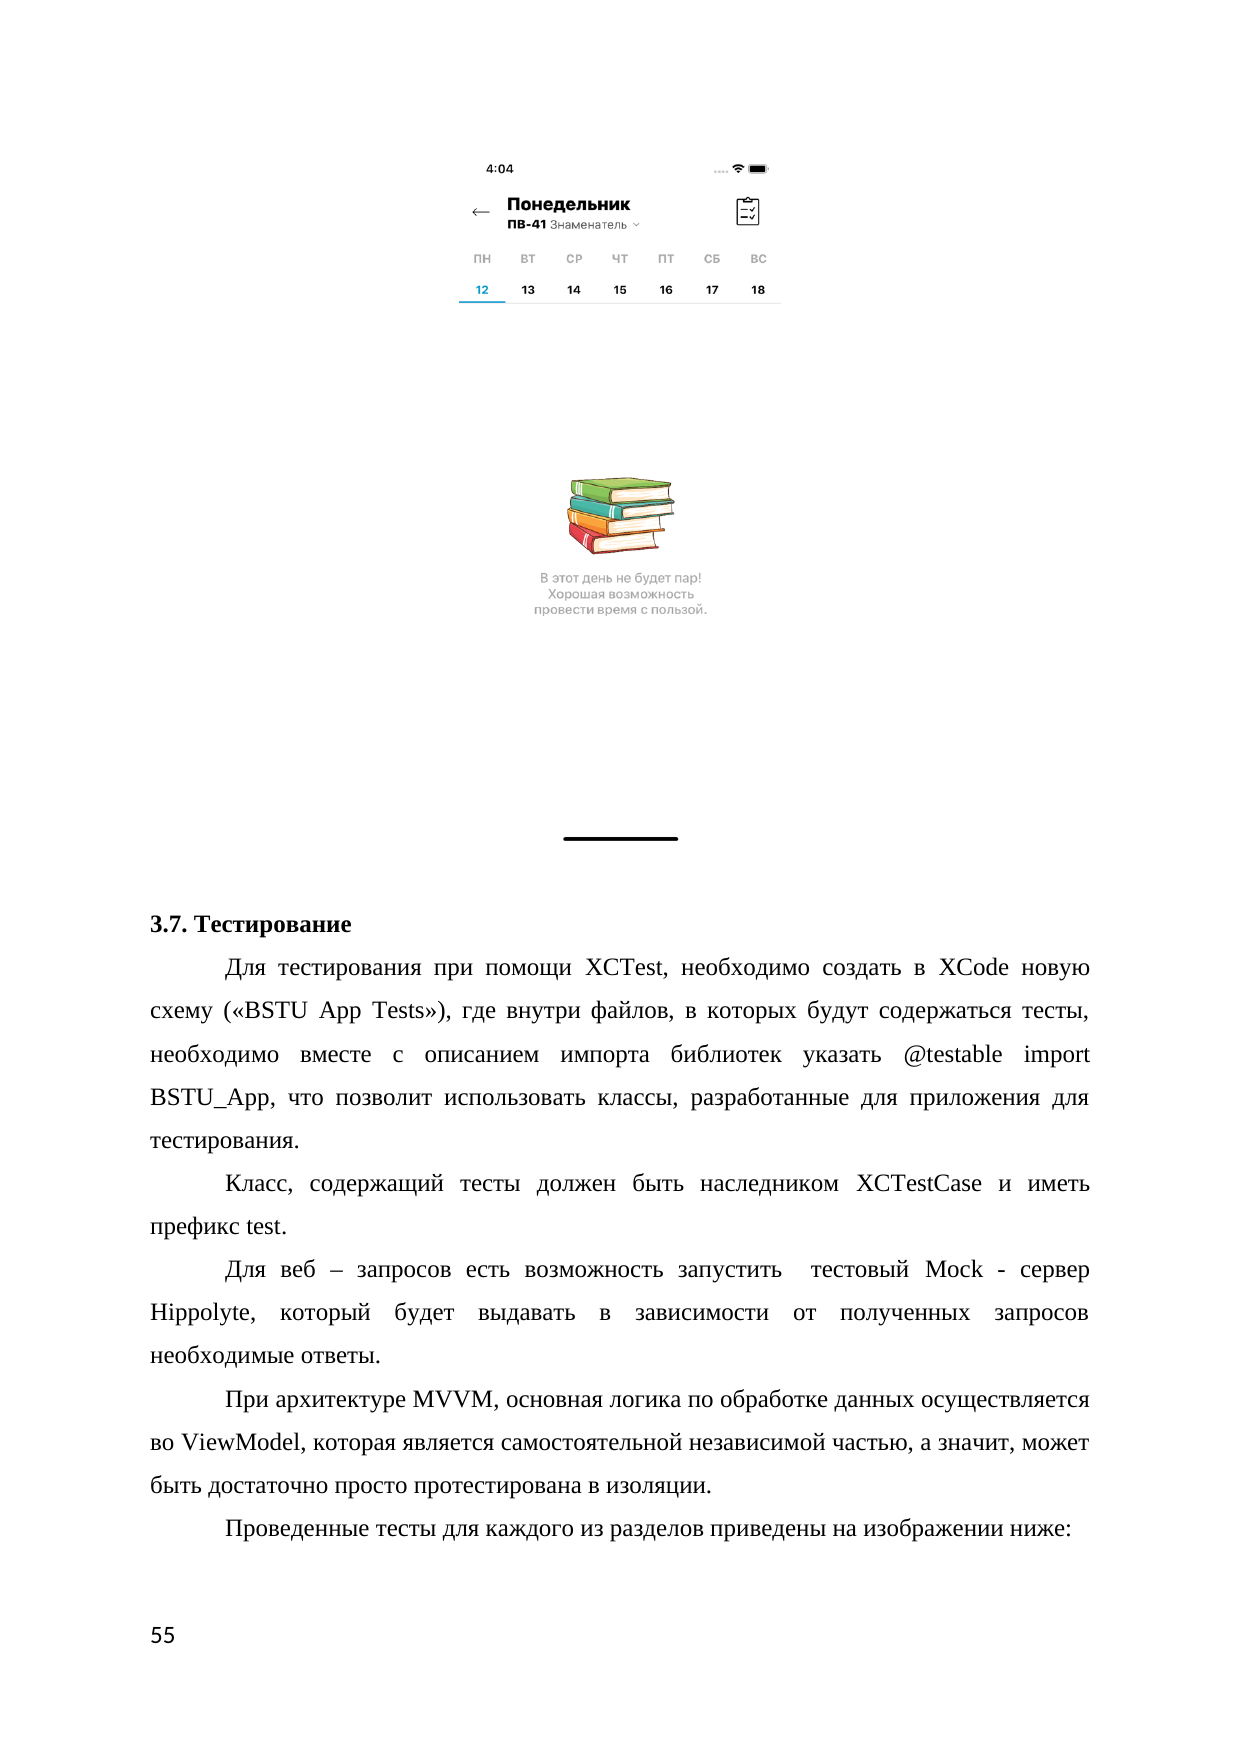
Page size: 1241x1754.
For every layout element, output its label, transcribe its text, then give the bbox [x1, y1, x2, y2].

text Для тестирования при помощи XCTest, необходимо создать в XCode новую схему («BSTU App Tests»), где внутри файлов, в которых будут содержаться тесты, необходимо вместе с описанием импорта библиотек указать @testable import BSTU_App, что позволит использовать классы, разработанные для приложения для тестирования. [150, 952, 1090, 1154]
text Для веб – запросов есть возможность запустить тестовый Mock - сервер Hippolyte, который будет выдавать в зависимости от полученных запросов необходимые ответы. [150, 1254, 1090, 1369]
text При архитектуре MVVM, основная логика по обработке данных осуществляется во ViewModel, которая является самостоятельной независимой частью, а значит, может быть достаточно просто протестирована в изоляции. [150, 1384, 1090, 1499]
text Проведенные тесты для каждого из разделов приведены на изображении ниже: [150, 1513, 1090, 1542]
subtitle 3.7. Тестирование [150, 909, 1090, 938]
picture [459, 150, 782, 847]
text Класс, содержащий тесты должен быть наследником XCTestCase и иметь префикс test. [150, 1168, 1090, 1240]
